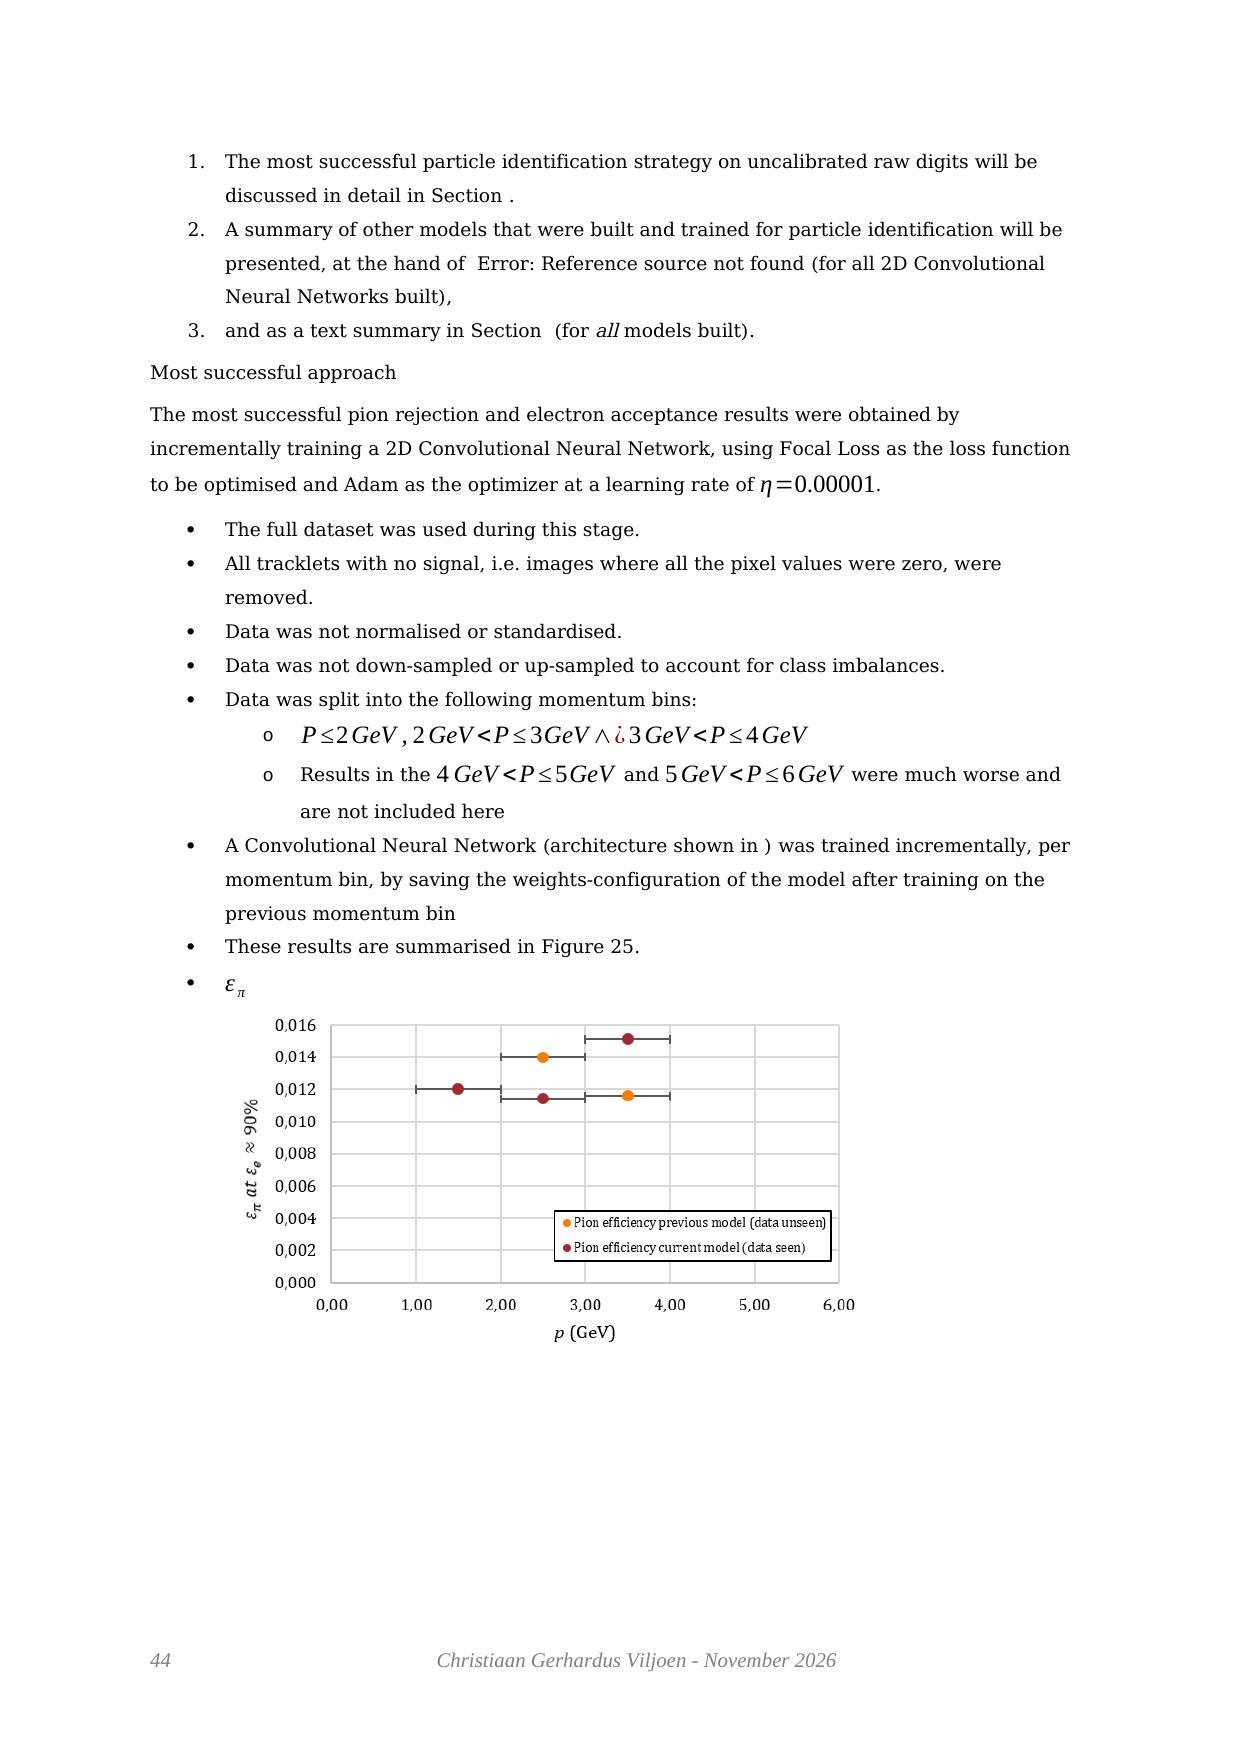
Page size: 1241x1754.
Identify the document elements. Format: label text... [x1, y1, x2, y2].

list Data was not down-sampled or up-sampled to account for class imbalances. [187, 653, 1090, 676]
list These results are summarised in Figure 25. [187, 935, 1090, 958]
list Data was split into the following momentum bins: [187, 687, 1090, 710]
text Most successful approach [150, 361, 1090, 383]
list Data was not normalised or standardised. [187, 619, 1090, 642]
list A Convolutional Neural Network (architecture shown in ) was trained incrementally, per momentum bin, by saving the weights-configuration of the model after training on the previous momentum bin [187, 834, 1090, 924]
list and as a text summary in Section 0 (for all models built). [187, 319, 1090, 341]
list The most successful particle identification strategy on uncalibrated raw digits will be discussed in detail in Section 0. [187, 150, 1090, 206]
list The full dataset was used during this stage. [187, 518, 1090, 540]
list All tracklets with no signal, i.e. images where all the pixel values were zero, were removed. [187, 552, 1090, 608]
list Results in the and were much worse and are not included here [262, 761, 1090, 822]
picture [225, 1009, 864, 1356]
text The most successful pion rejection and electron acceptance results were obtained by incrementally training a 2D Convolutional Neural Network, using Focal Loss as the loss function to be optimised and Adam as the optimizer at a learning rate of . [150, 403, 1090, 498]
